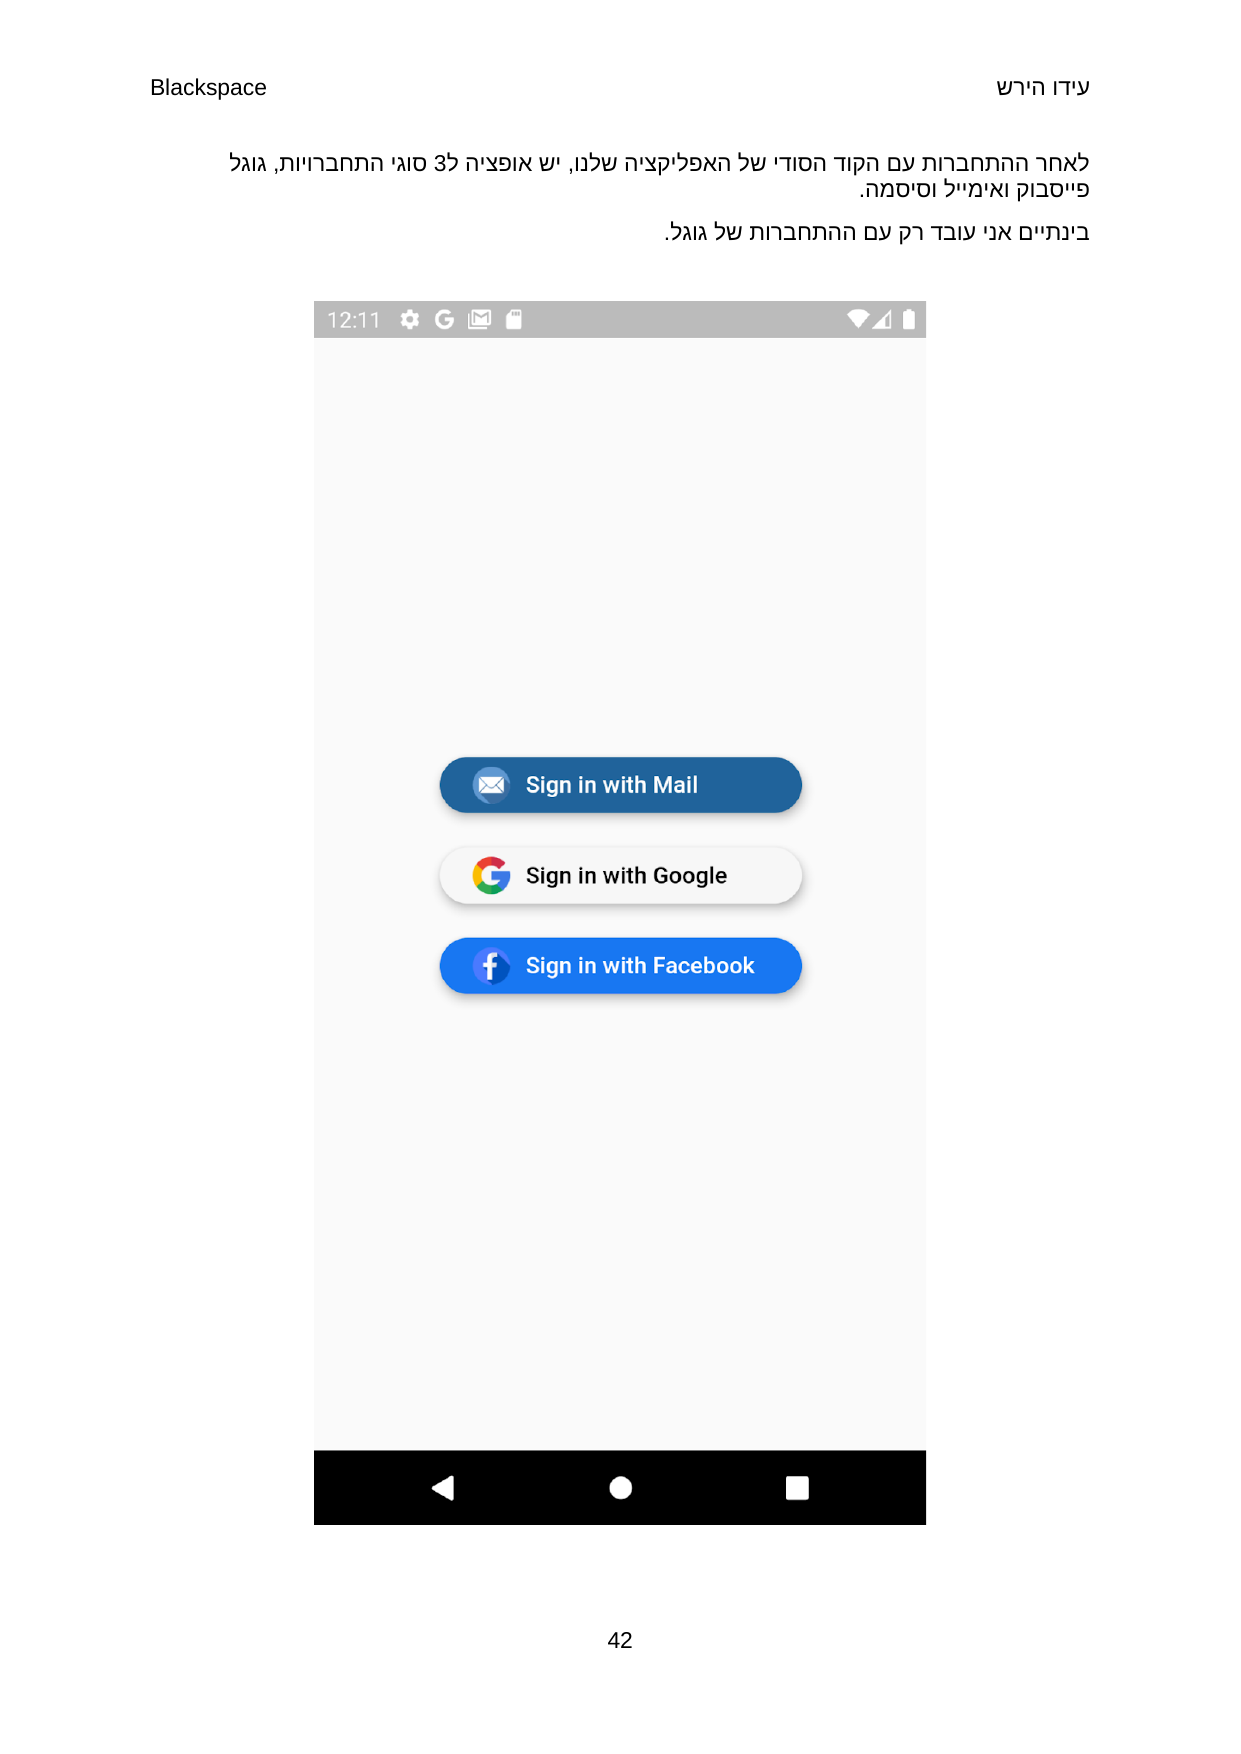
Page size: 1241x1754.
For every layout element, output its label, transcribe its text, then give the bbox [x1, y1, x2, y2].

picture [314, 301, 927, 1525]
text בינתיים אני עובד רק עם ההתחברות של גוגל. [150, 219, 1090, 246]
text לאחר ההתחברות עם הקוד הסודי של האפליקציה שלנו, יש אופציה ל3 סוגי התחברויות, גוגל פייסבוק ואימייל וסיסמה. [150, 150, 1090, 203]
